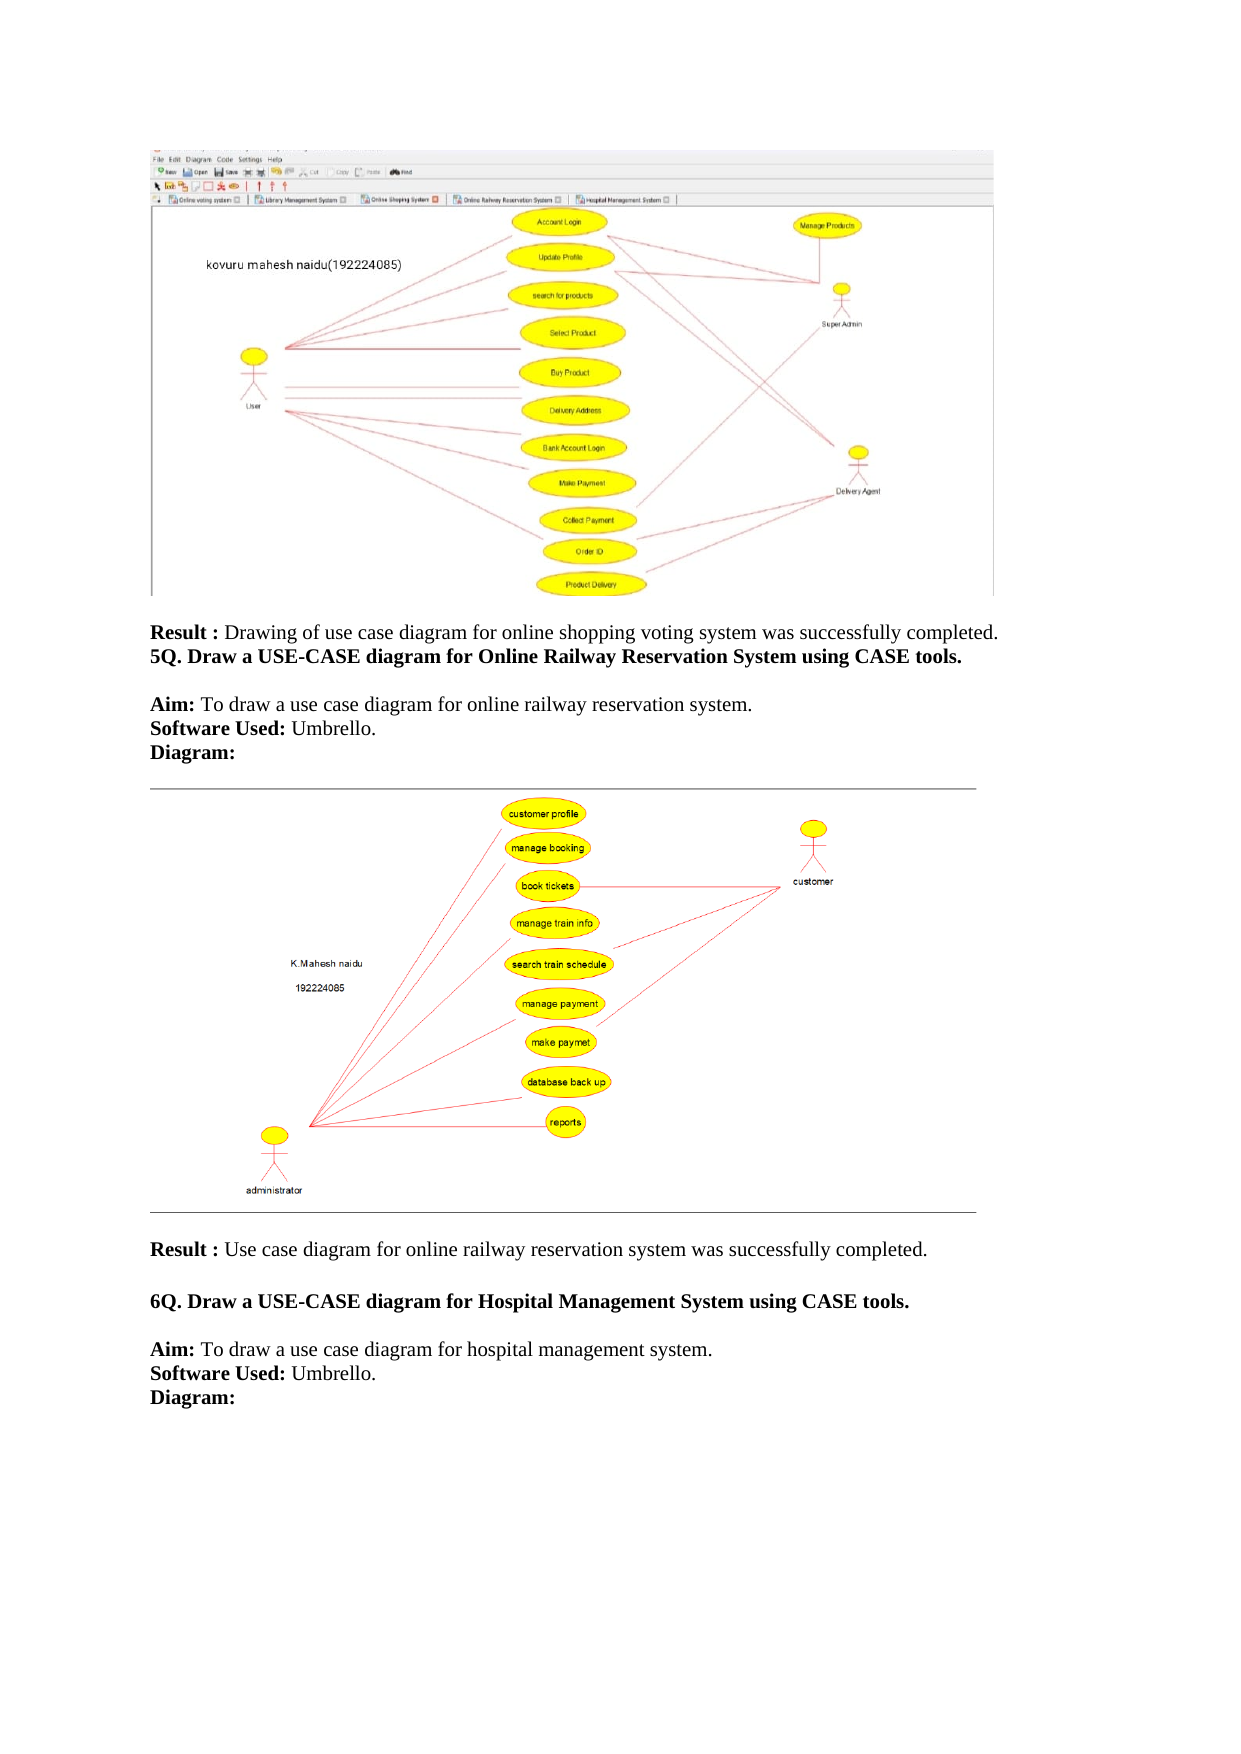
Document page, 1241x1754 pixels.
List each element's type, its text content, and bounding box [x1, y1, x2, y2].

picture [150, 150, 994, 596]
text Software Used: Umbrello. [150, 716, 1090, 740]
text Aim: To draw a use case diagram for online railway reservation system. [150, 692, 1090, 716]
text Software Used: Umbrello. [150, 1361, 1090, 1385]
text Result : Use case diagram for online railway reservation system was successfully completed. [150, 1237, 1090, 1261]
picture [150, 788, 977, 1213]
text Diagram: [150, 1385, 1090, 1409]
text Diagram: [150, 740, 1090, 764]
text Aim: To draw a use case diagram for hospital management system. [150, 1337, 1090, 1361]
text 5Q. Draw a USE-CASE diagram for Online Railway Reservation System using CASE tools. [150, 644, 1090, 668]
text 6Q. Draw a USE-CASE diagram for Hospital Management System using CASE tools. [150, 1289, 1090, 1313]
text Result : Drawing of use case diagram for online shopping voting system was successfully completed. [150, 620, 1090, 644]
